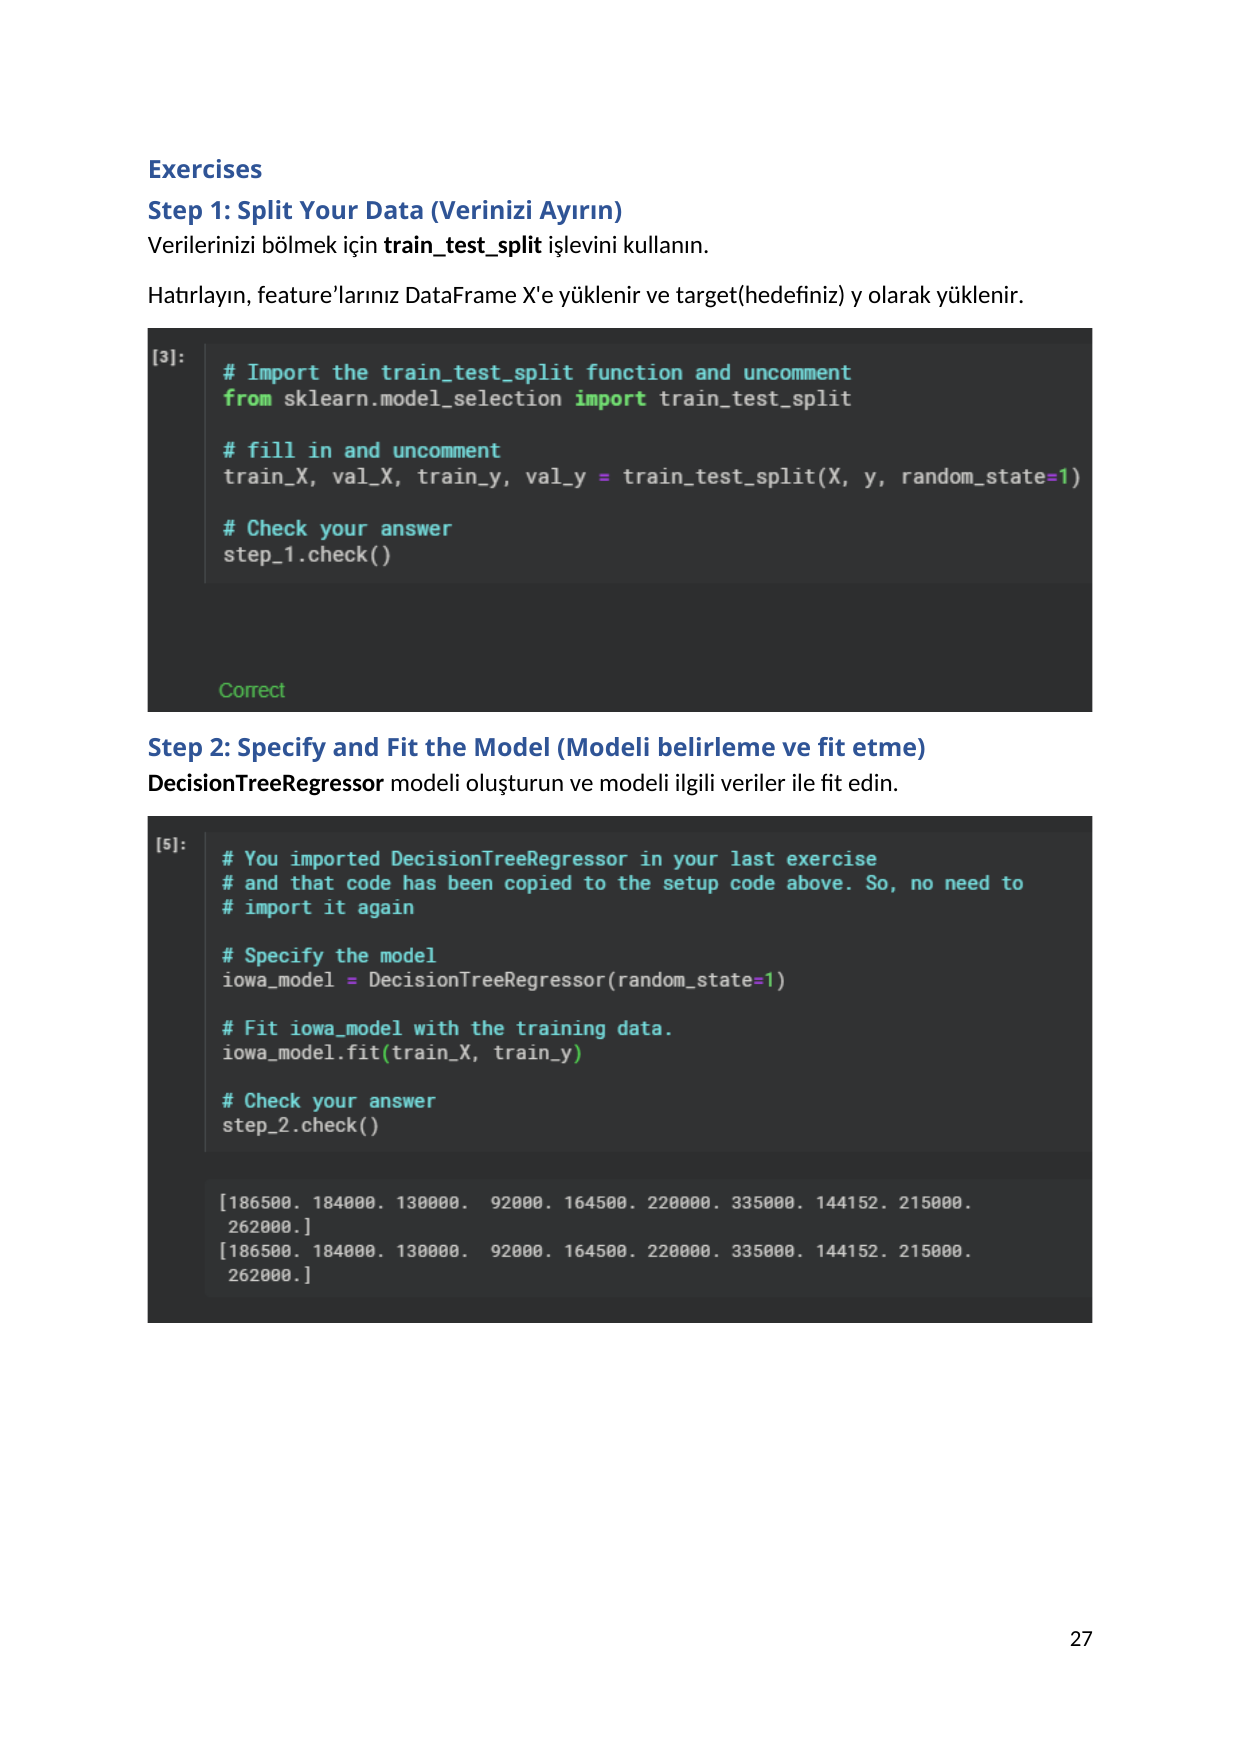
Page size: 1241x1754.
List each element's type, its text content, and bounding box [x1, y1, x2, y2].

text Verilerinizi bölmek için train_test_split işlevini kullanın. [148, 229, 1093, 260]
text Exercises [148, 152, 1093, 186]
picture [147, 328, 1093, 712]
text Step 1: Split Your Data (Verinizi Ayırın) [148, 193, 1093, 227]
picture [147, 816, 1093, 1323]
text DecisionTreeRegressor modeli oluşturun ve modeli ilgili veriler ile fit edin. [148, 767, 1093, 797]
text Step 2: Specify and Fit the Model (Modeli belirleme ve fit etme) [148, 730, 1093, 764]
text Hatırlayın, feature’larınız DataFrame X'e yüklenir ve target(hedefiniz) y olarak yüklenir. [148, 279, 1093, 309]
